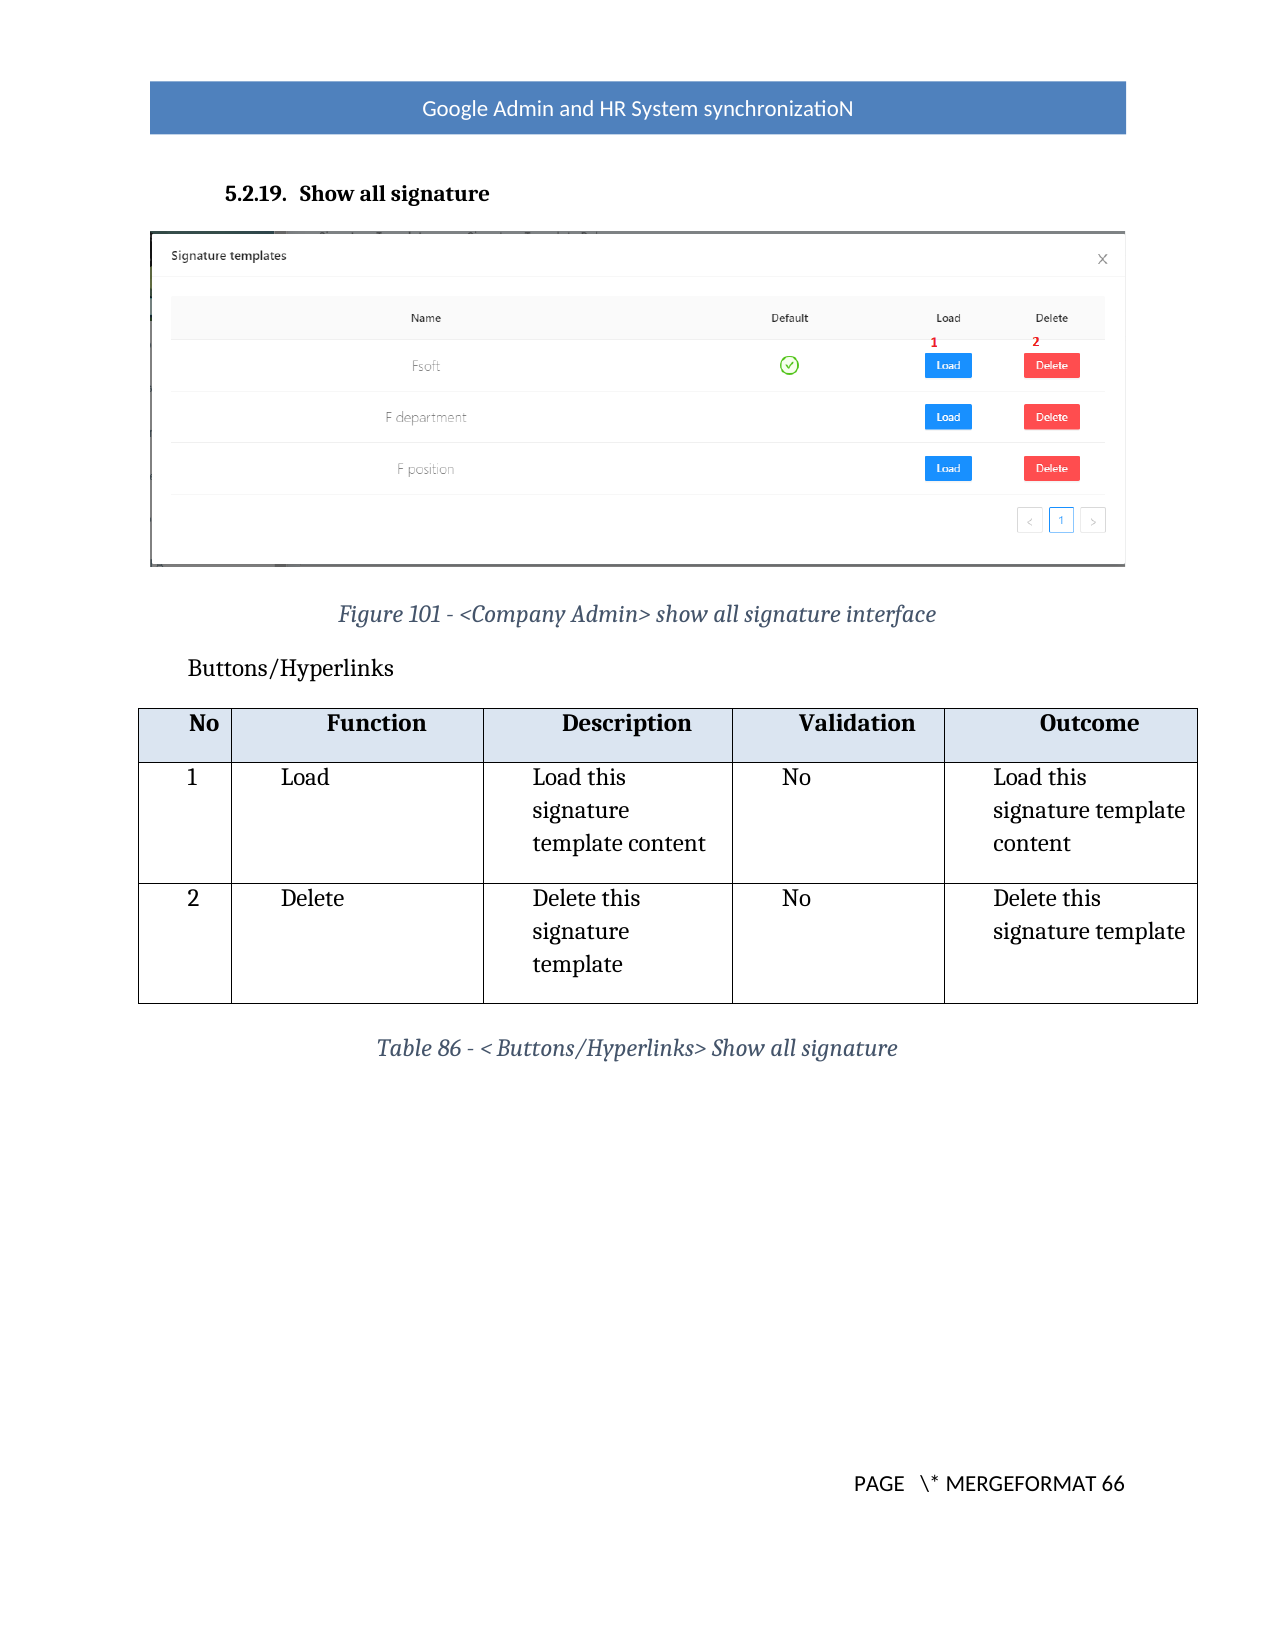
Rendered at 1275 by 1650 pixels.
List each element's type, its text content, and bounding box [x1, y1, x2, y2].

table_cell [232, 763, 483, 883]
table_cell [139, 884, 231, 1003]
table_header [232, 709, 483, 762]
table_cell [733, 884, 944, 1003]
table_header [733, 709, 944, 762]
picture [150, 231, 1125, 567]
subtitle Show all signature [225, 181, 1125, 207]
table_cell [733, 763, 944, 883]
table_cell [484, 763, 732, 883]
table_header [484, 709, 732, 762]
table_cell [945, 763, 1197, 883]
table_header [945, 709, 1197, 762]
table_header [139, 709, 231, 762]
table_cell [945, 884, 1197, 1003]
text Buttons/Hyperlinks [187, 654, 1125, 683]
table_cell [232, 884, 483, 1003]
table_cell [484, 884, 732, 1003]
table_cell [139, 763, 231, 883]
